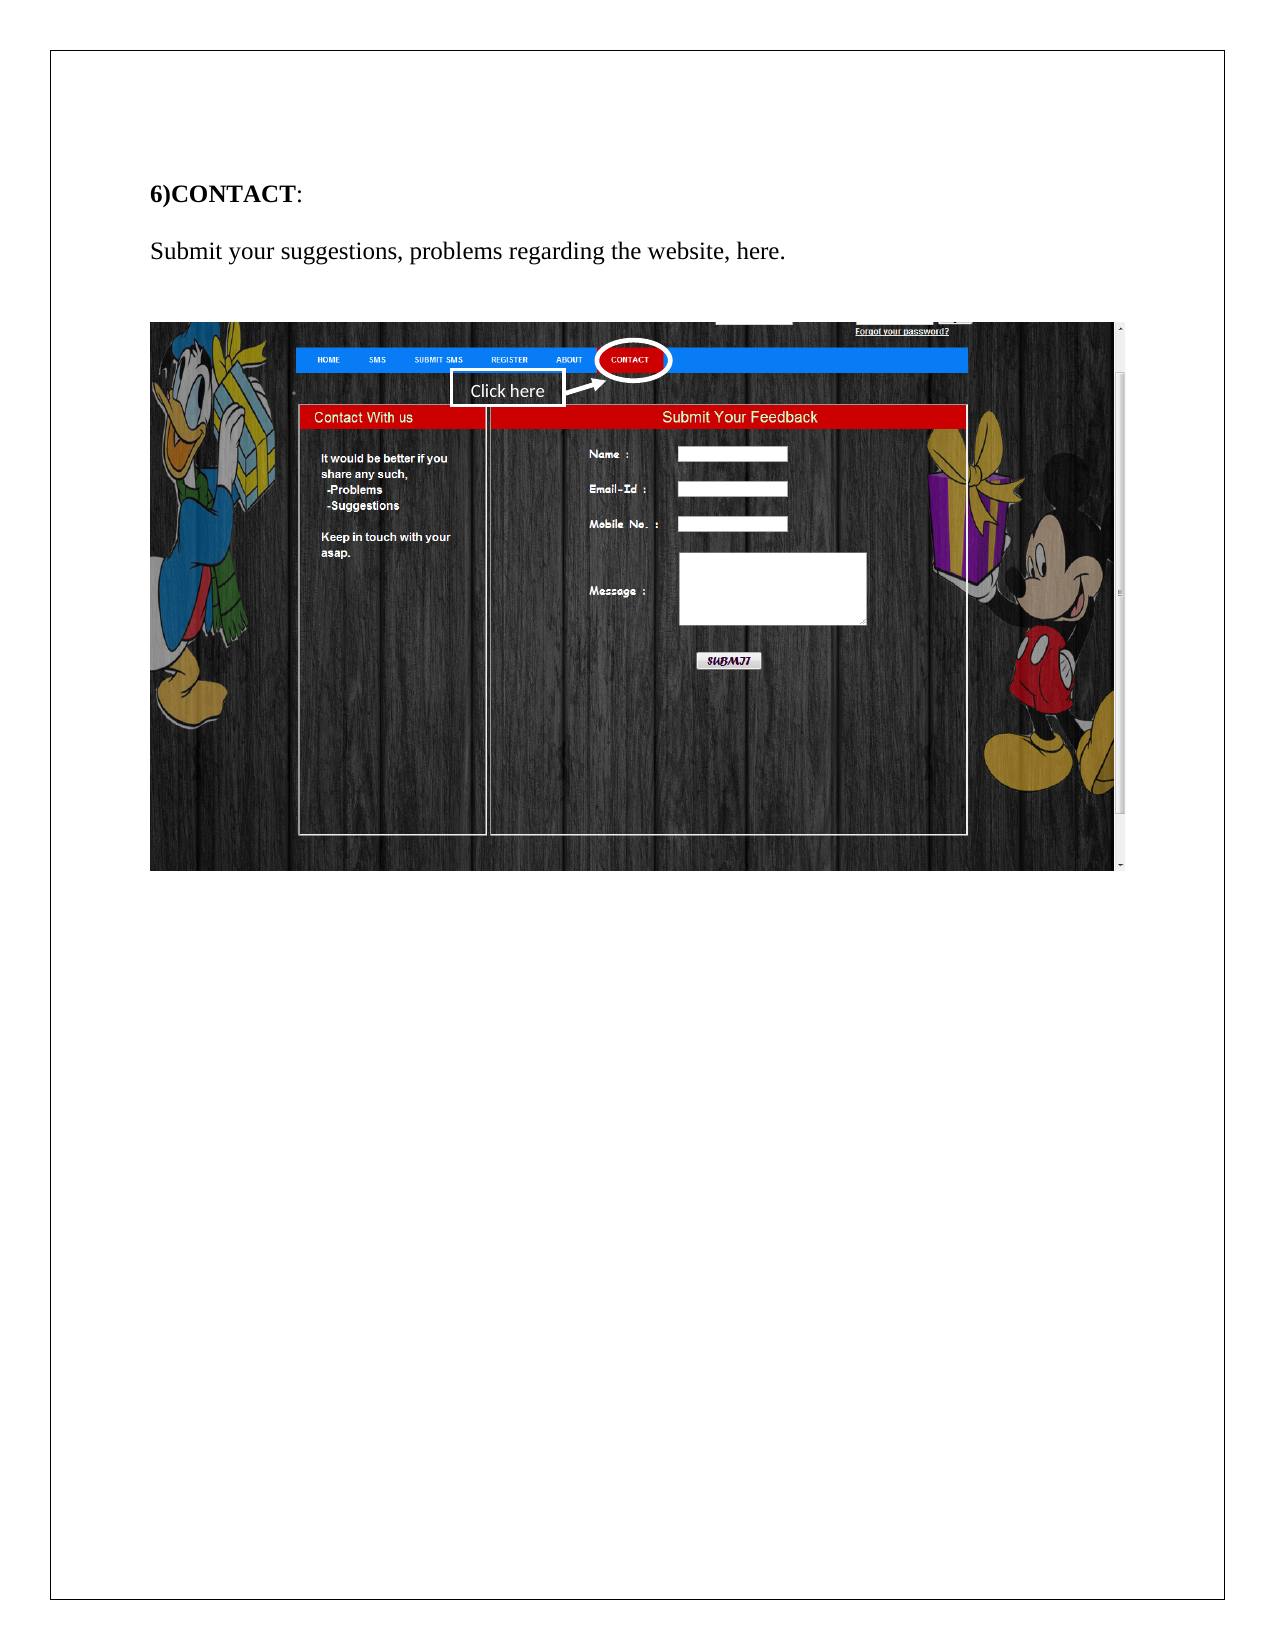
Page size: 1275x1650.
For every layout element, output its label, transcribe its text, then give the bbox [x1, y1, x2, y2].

text Submit your suggestions, problems regarding the website, here. [150, 236, 1125, 265]
picture [150, 322, 1125, 871]
text 6)CONTACT: [150, 179, 1125, 207]
